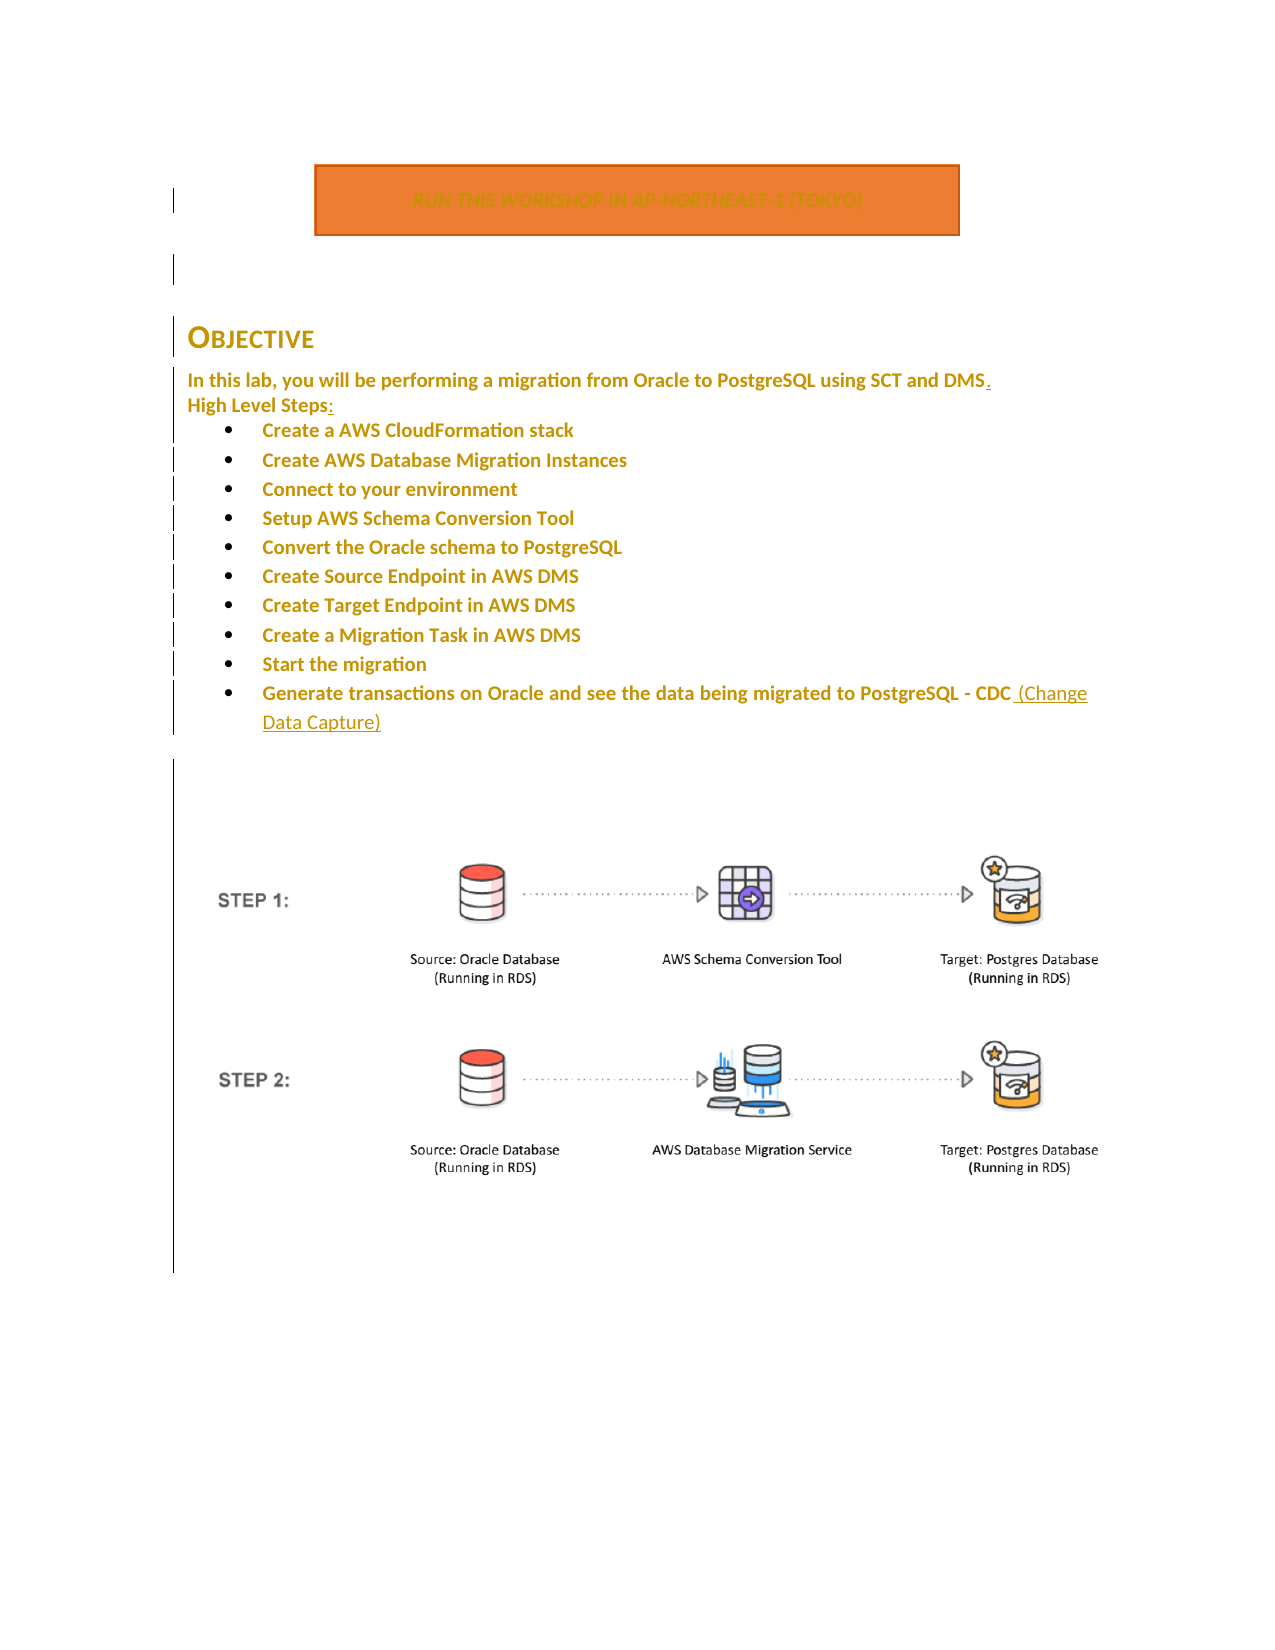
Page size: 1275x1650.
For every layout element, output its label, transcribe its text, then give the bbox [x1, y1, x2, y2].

list Connect to your environment [225, 476, 1087, 501]
list Create Target Endpoint in AWS DMS [225, 593, 1087, 618]
text RUN THIS WORKSHOP IN AP-NORTHEAST-1 (TOKYO) [317, 167, 958, 234]
list Create a AWS CloudFormation stack [225, 418, 1087, 443]
text In this lab, you will be performing a migration from Oracle to PostgreSQL using SCT and DMS [187, 367, 1087, 392]
text High Level Steps [187, 392, 1087, 418]
list Convert the Oracle schema to PostgreSQL [225, 534, 1087, 560]
list Create a Migration Task in AWS DMS [225, 622, 1087, 647]
subtitle Objective [187, 316, 1087, 357]
list Generate transactions on Oracle and see the data being migrated to PostgreSQL - CDC [225, 680, 1087, 735]
list Setup AWS Schema Conversion Tool [225, 505, 1087, 531]
list Create Source Endpoint in AWS DMS [225, 563, 1087, 589]
list Start the migration [225, 651, 1087, 676]
list Create AWS Database Migration Instances [225, 447, 1087, 472]
